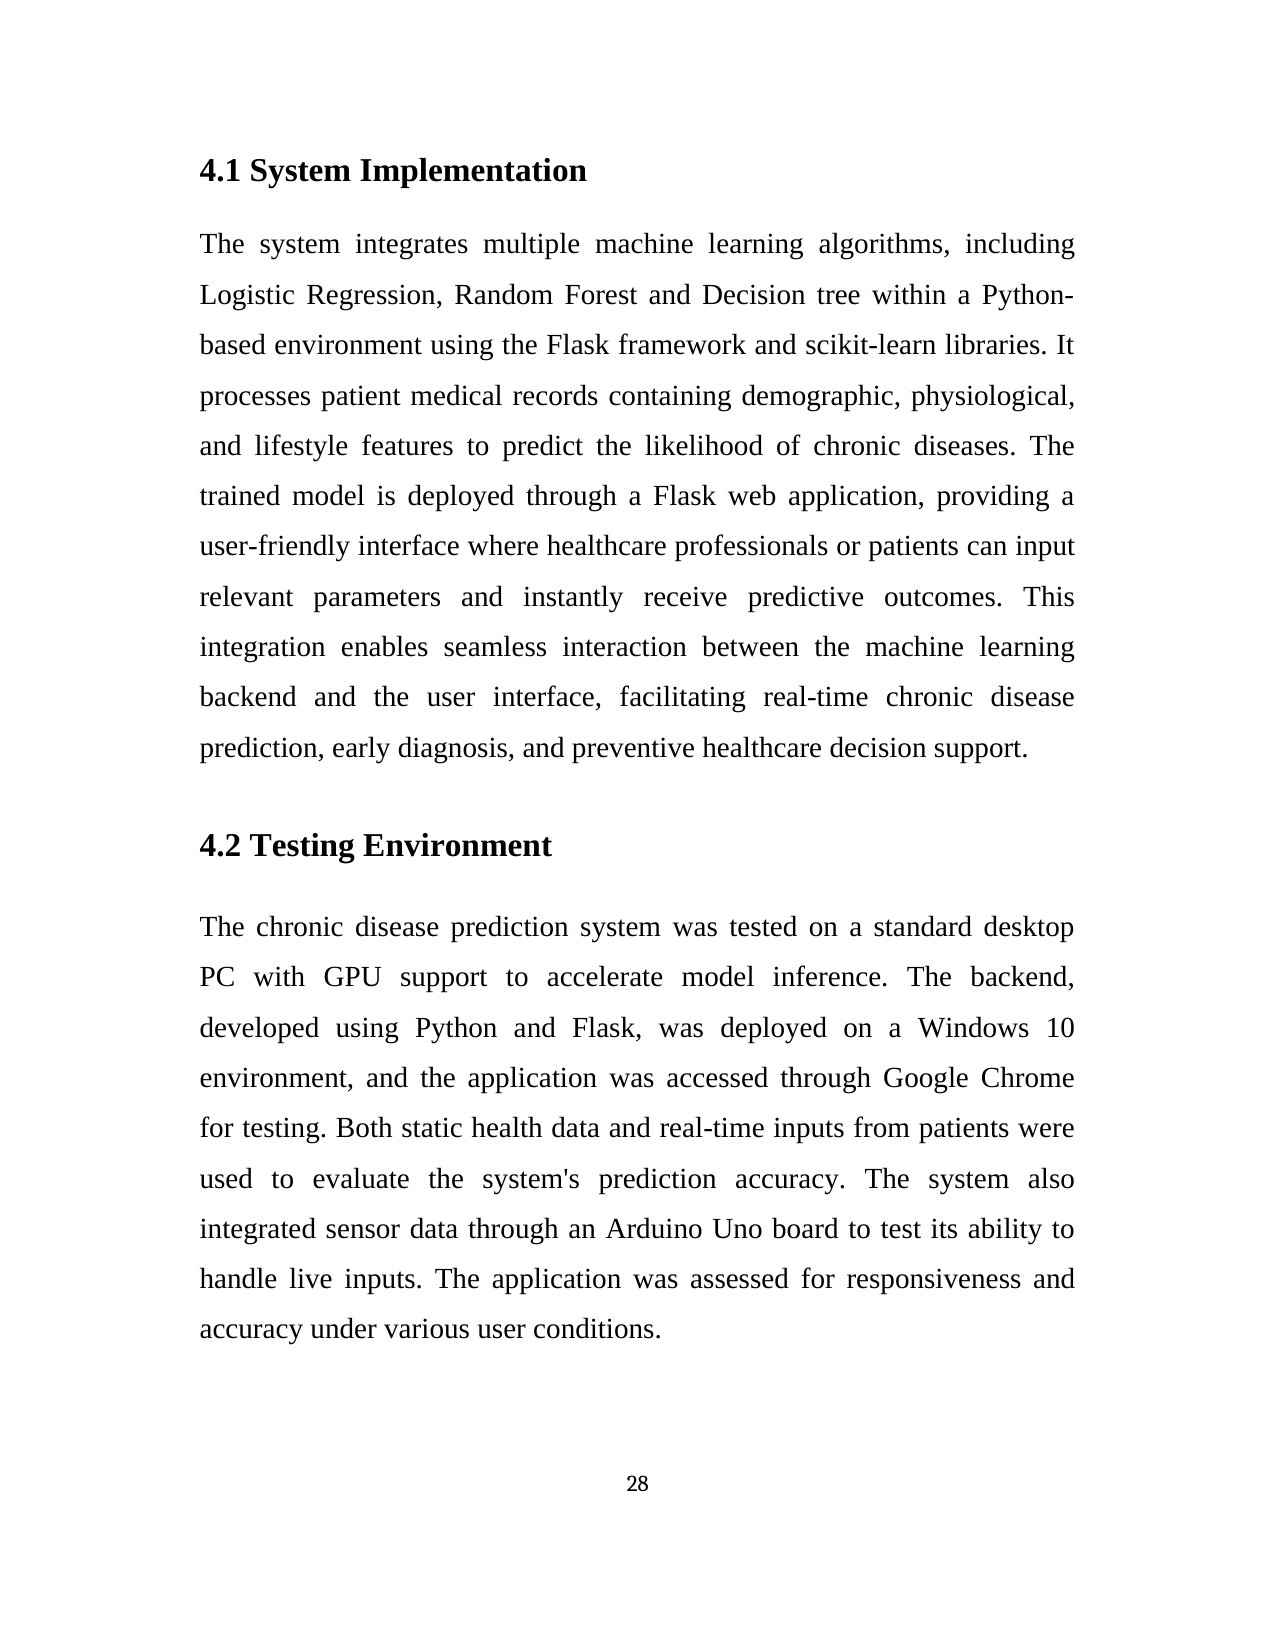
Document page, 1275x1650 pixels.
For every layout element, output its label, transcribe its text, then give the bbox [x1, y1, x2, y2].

text The system integrates multiple machine learning algorithms, including Logistic Regression, Random Forest and Decision tree within a Python-based environment using the Flask framework and scikit-learn libraries. It processes patient medical records containing demographic, physiological, and lifestyle features to predict the likelihood of chronic diseases. The trained model is deployed through a Flask web application, providing a user-friendly interface where healthcare professionals or patients can input relevant parameters and instantly receive predictive outcomes. This integration enables seamless interaction between the machine learning backend and the user interface, facilitating real-time chronic disease prediction, early diagnosis, and preventive healthcare decision support. [199, 413, 1076, 950]
subtitle 4.2 Testing Environment [199, 1012, 1076, 1051]
subtitle RESULTS AND DISCUSSION [187, 228, 1087, 267]
subtitle CHAPTER 4 [187, 150, 1087, 188]
text 4.1 System Implementation [199, 337, 1076, 375]
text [199, 1096, 1076, 1431]
